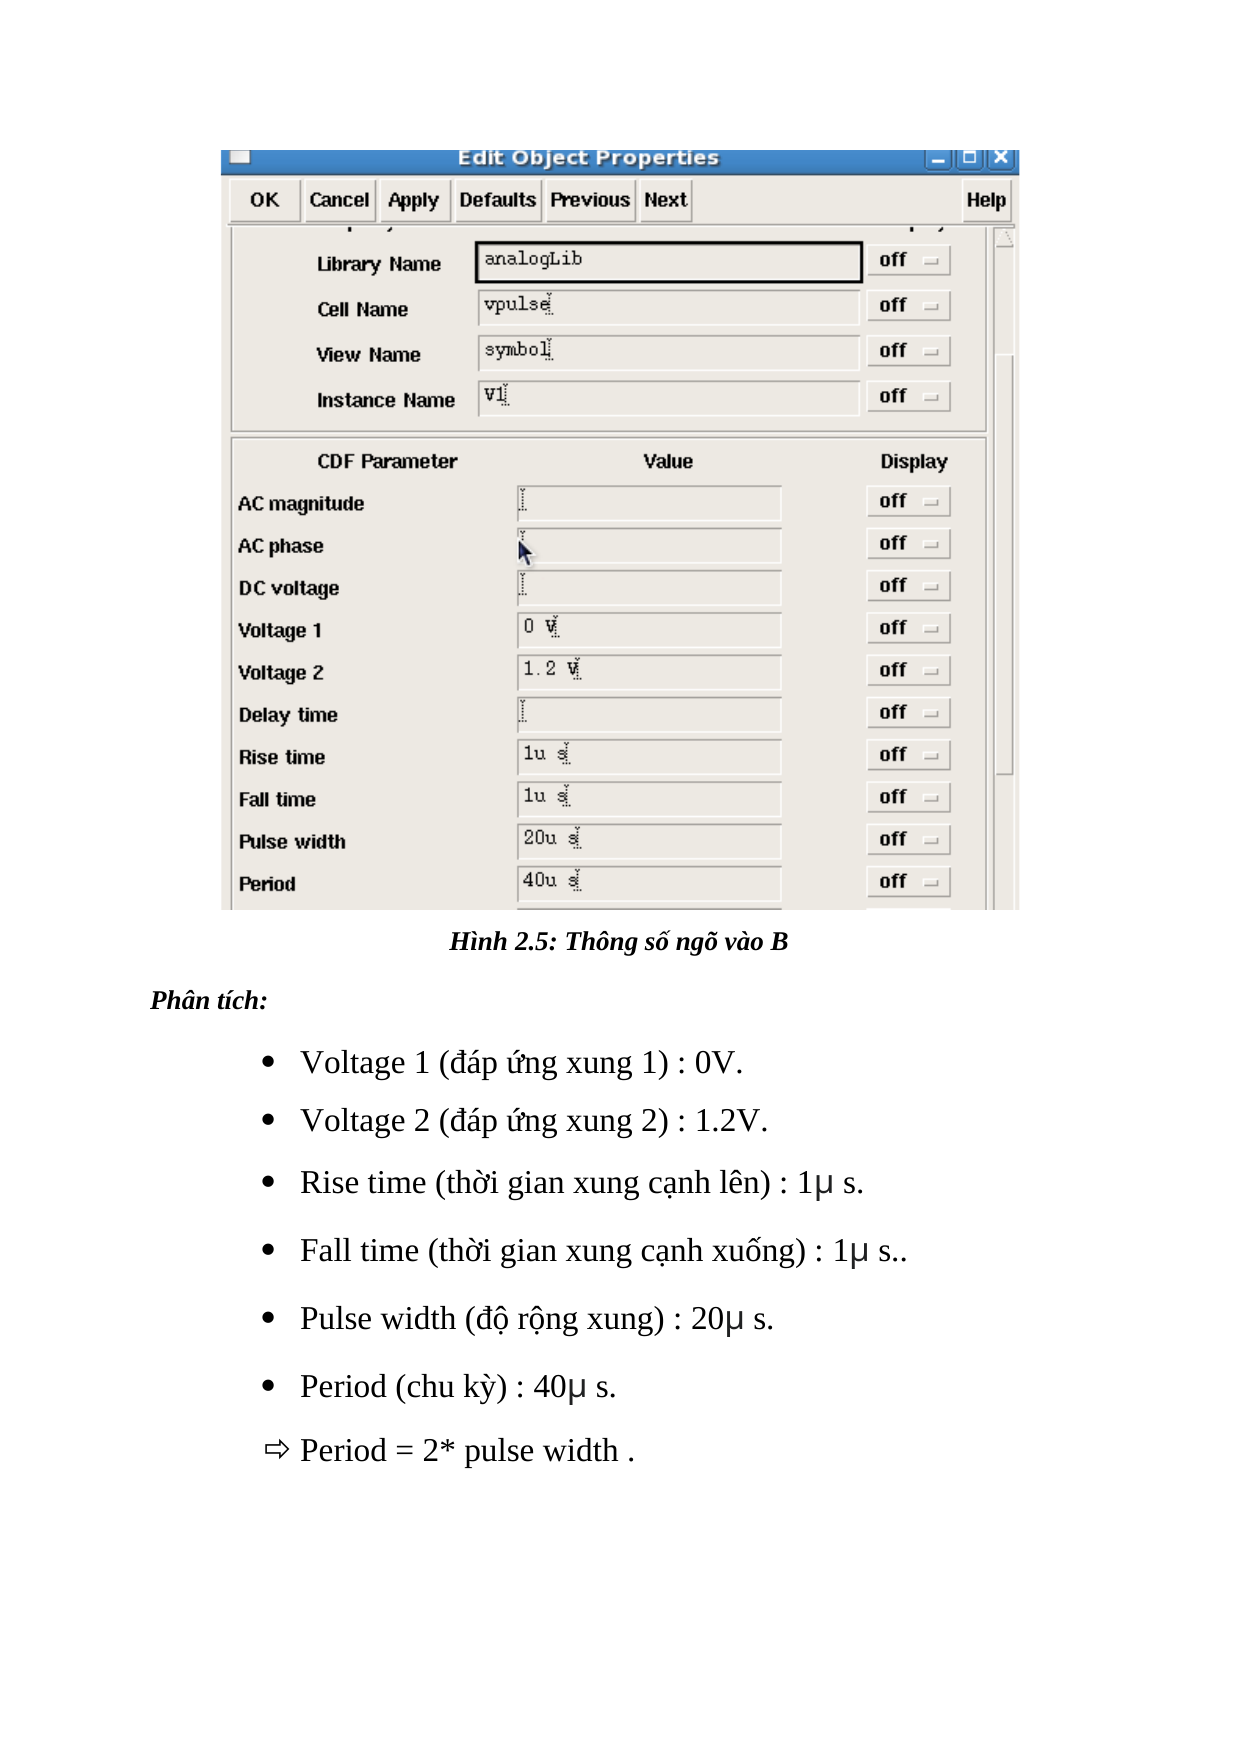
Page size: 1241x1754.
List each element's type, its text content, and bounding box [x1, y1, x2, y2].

list Period (chu kỳ) : 40µ s. [262, 1362, 567, 1407]
list Pulse width (độ rộng xung) : 20µ s. [262, 1294, 724, 1339]
picture [220, 150, 1020, 910]
list Rise time (thời gian xung cạnh lên) : 1µ s. [262, 1157, 1090, 1203]
text Hình 2.5: Thông số ngõ vào B [150, 925, 1090, 956]
list Fall time (thời gian xung cạnh xuống) : 1µ s.. [870, 1226, 1090, 1271]
list Voltage 1 (đáp ứng xung 1) : 0V. [262, 1042, 1090, 1081]
list Pulse width (độ rộng xung) : 20µ s. [745, 1294, 1090, 1339]
text Phân tích: [150, 984, 1090, 1015]
list Period = 2* pulse width . [262, 1430, 1090, 1468]
list Period (chu kỳ) : 40µ s. [587, 1362, 1090, 1407]
list Voltage 2 (đáp ứng xung 2) : 1.2V. [262, 1100, 1090, 1138]
list Fall time (thời gian xung cạnh xuống) : 1µ s.. [262, 1226, 849, 1271]
